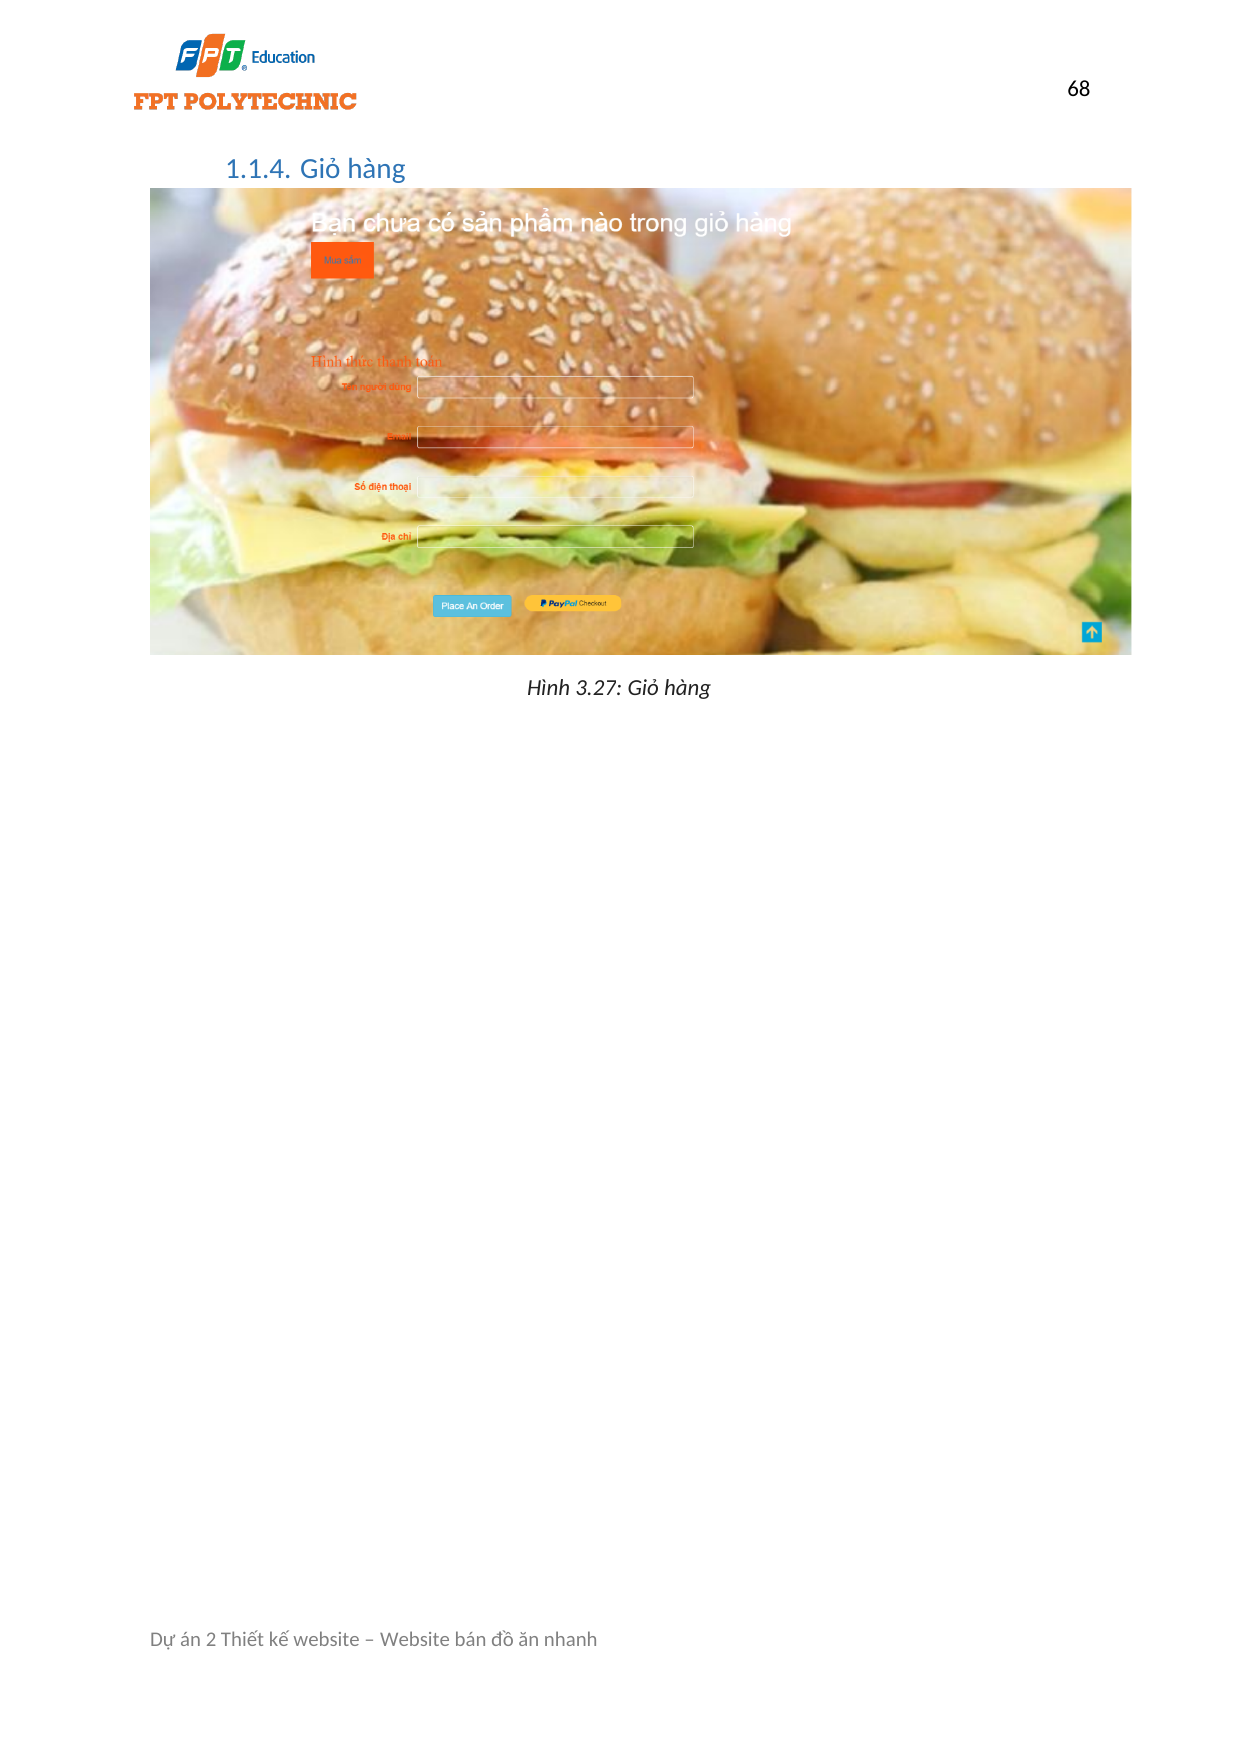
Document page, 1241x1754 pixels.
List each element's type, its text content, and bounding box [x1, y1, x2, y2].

picture [150, 188, 1132, 655]
subtitle Giỏ hàng [225, 150, 1090, 186]
text Hình 3.27: Giỏ hàng [150, 673, 1090, 702]
picture [126, 26, 364, 117]
